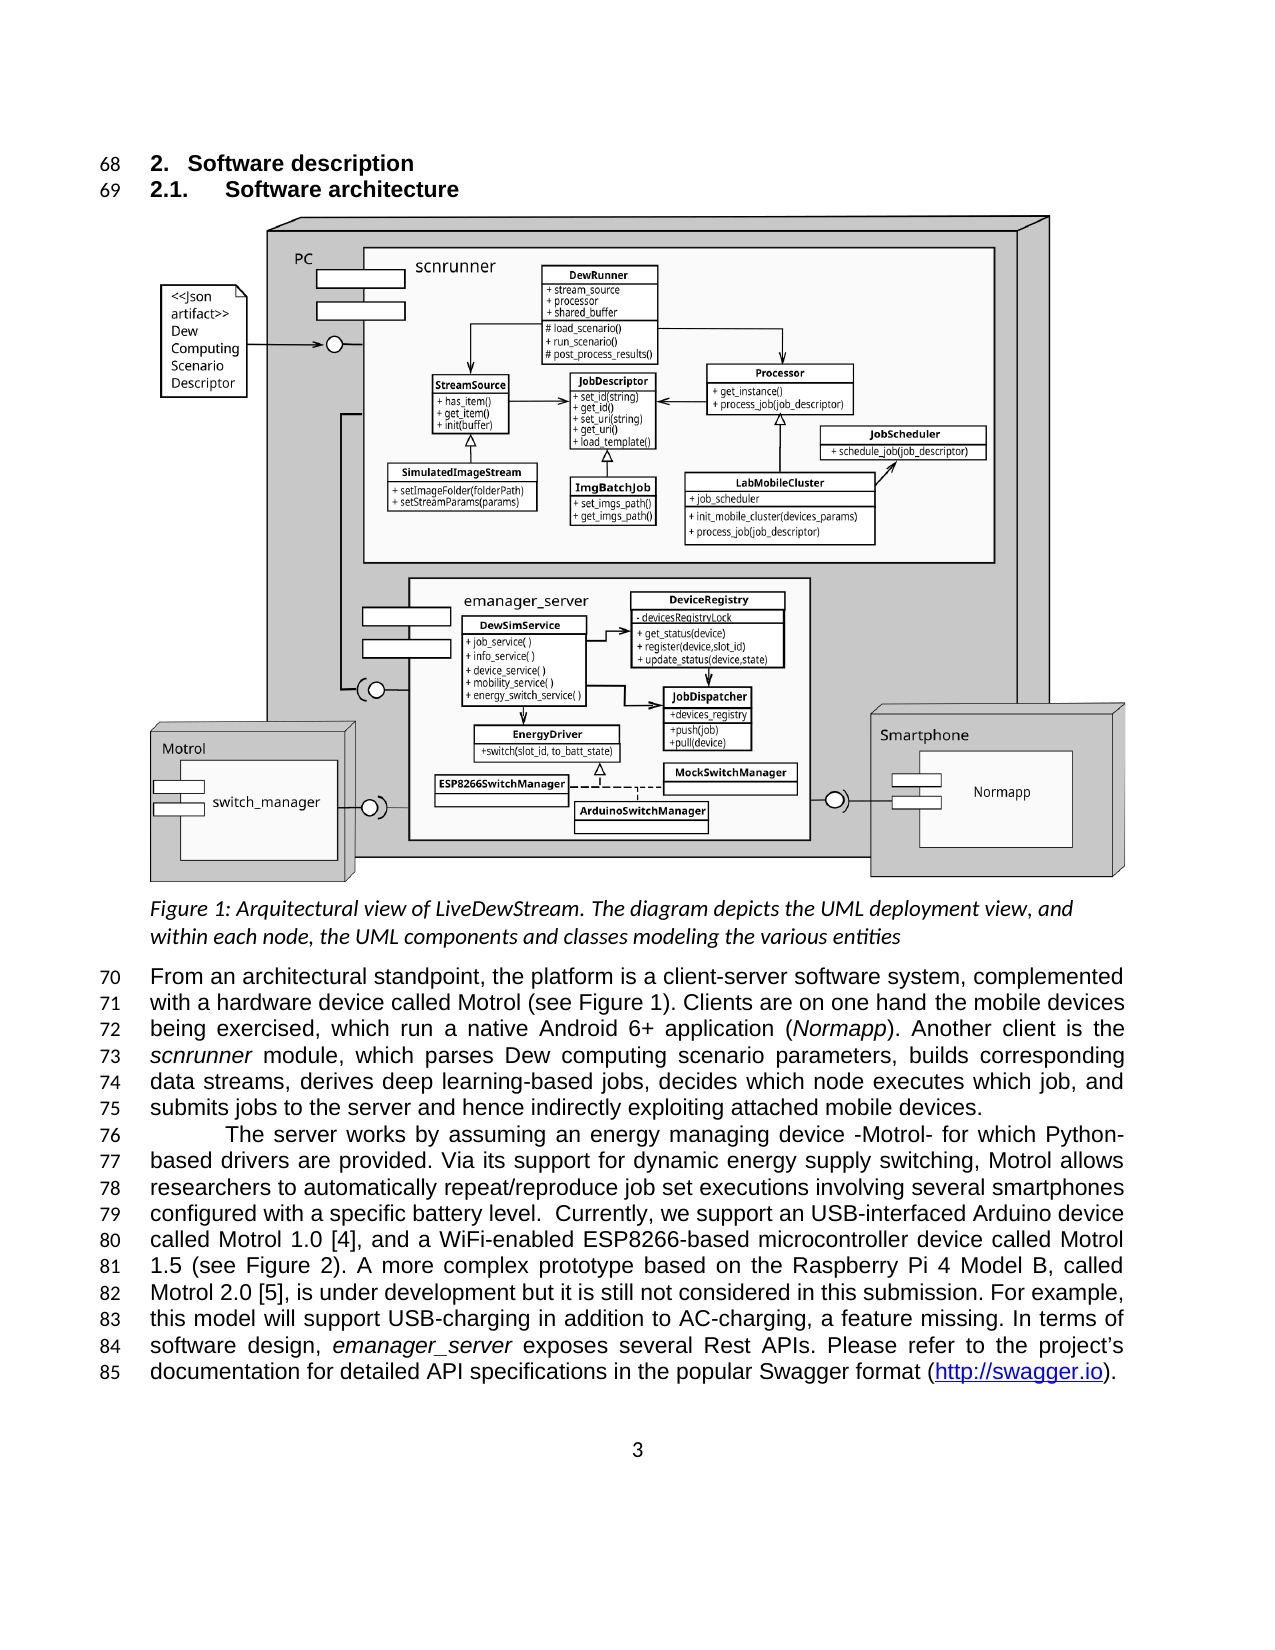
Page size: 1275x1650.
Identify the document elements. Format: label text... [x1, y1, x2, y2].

text Figure 1: Arquitectural view of LiveDewStream. The diagram depicts the UML deployment view, and within each node, the UML components and classes modeling the various entities [150, 894, 1125, 950]
subtitle Software architecture [150, 176, 1125, 203]
text The server works by assuming an energy managing device -Motrol- for which Python-based drivers are provided. Via its support for dynamic energy supply switching, Motrol allows researchers to automatically repeat/reproduce job set executions involving several smartphones configured with a specific battery level. Currently, we support an USB-interfaced Arduino device called Motrol 1.0 [4], and a WiFi-enabled ESP8266-based microcontroller device called Motrol 1.5 (see Figure 2). A more complex prototype based on the Raspberry Pi 4 Model B, called Motrol 2.0 [5], is under development but it is still not considered in this submission. For example, this model will support USB-charging in addition to AC-charging, a feature missing. In terms of software design, emanager_server exposes several Rest APIs. Please refer to the project’s documentation for detailed API specifications in the popular Swagger format (http://swagger.io). [150, 1121, 1125, 1384]
subtitle Software description [150, 150, 1125, 176]
picture [150, 215, 1125, 882]
text From an architectural standpoint, the platform is a client-server software system, complemented with a hardware device called Motrol (see Figure 1). Clients are on one hand the mobile devices being exercised, which run a native Android 6+ application (Normapp). Another client is the scnrunner module, which parses Dew computing scenario parameters, builds corresponding data streams, derives deep learning-based jobs, decides which node executes which job, and submits jobs to the server and hence indirectly exploiting attached mobile devices. [150, 963, 1125, 1121]
